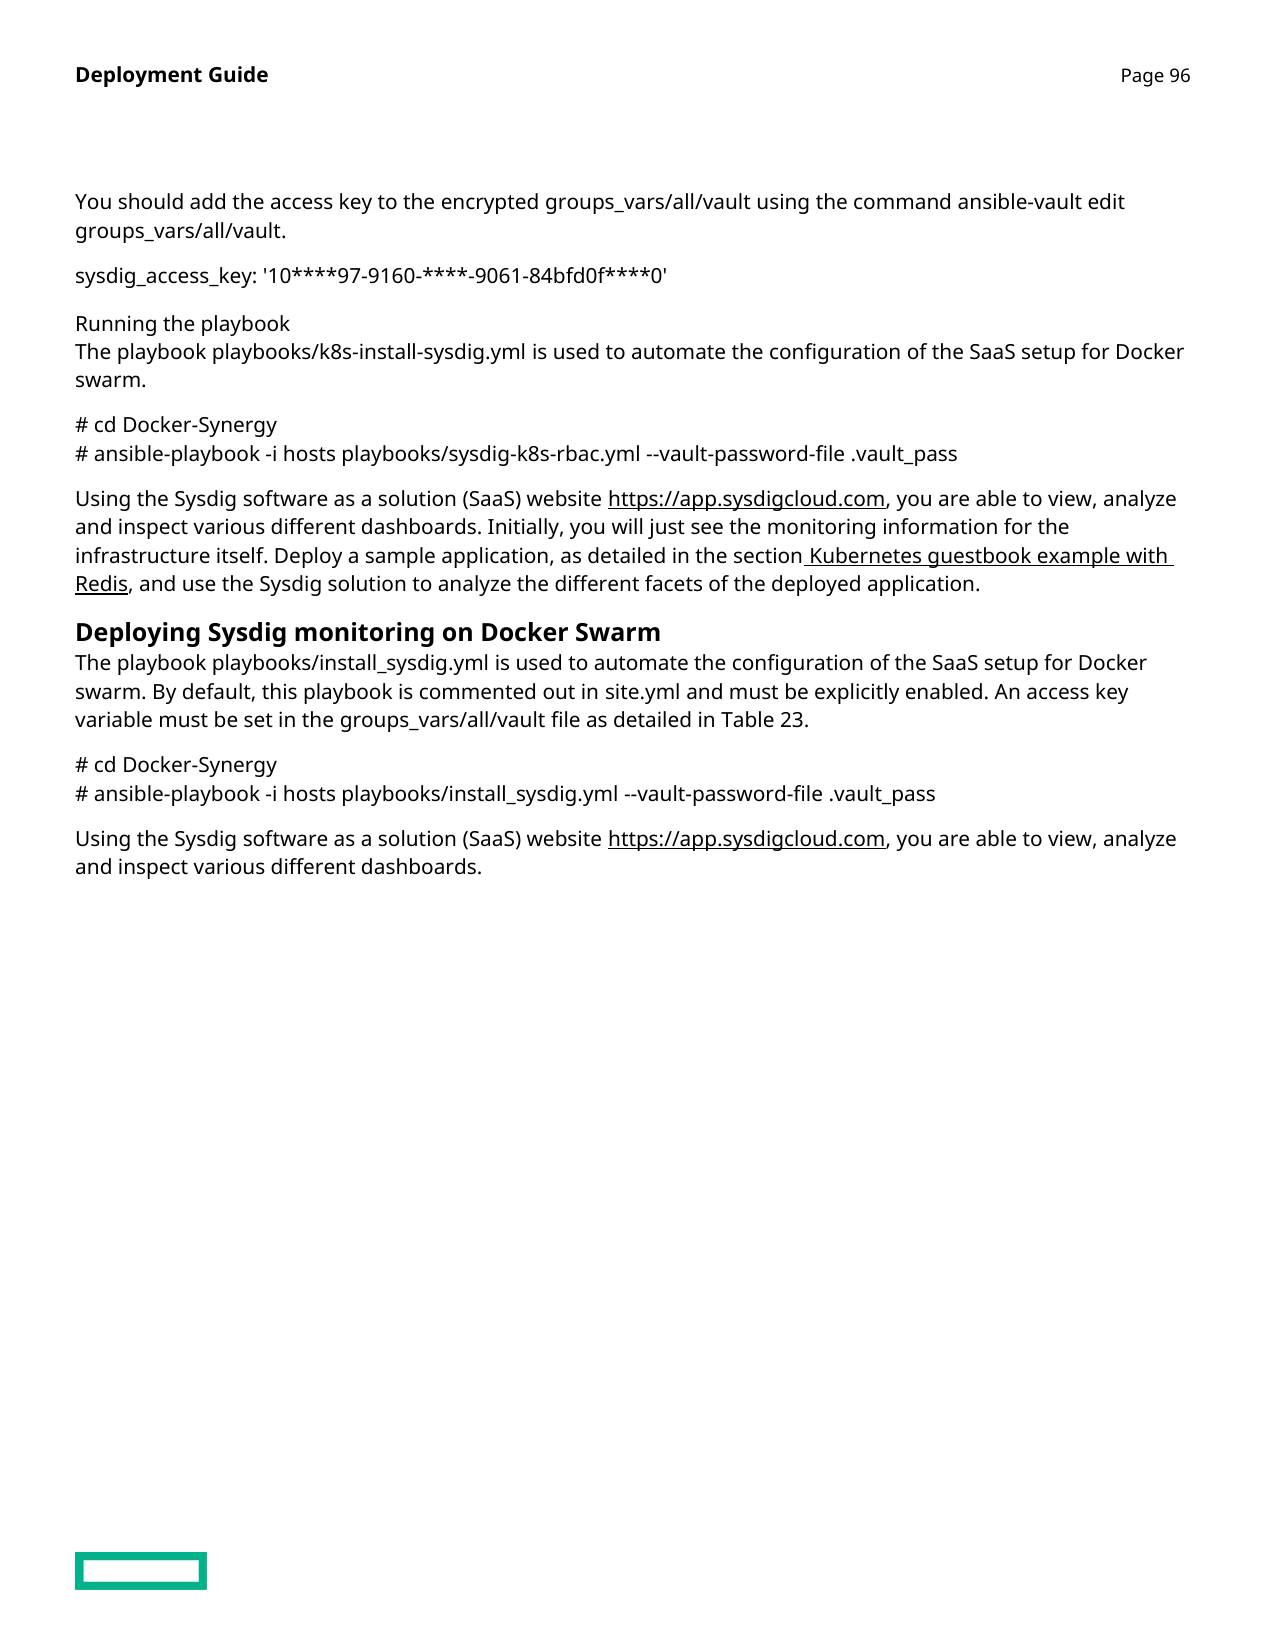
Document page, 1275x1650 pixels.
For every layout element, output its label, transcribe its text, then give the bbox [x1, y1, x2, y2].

text Using the Sysdig software as a solution (SaaS) website https://app.sysdigcloud.com, you are able to view, analyze and inspect various different dashboards. [75, 824, 1200, 881]
subtitle Running the playbook [75, 312, 1200, 337]
subtitle Deploying Sysdig monitoring on Docker Swarm [75, 614, 1200, 648]
text # cd Docker-Synergy # ansible-playbook -i hosts playbooks/sysdig-k8s-rbac.yml --vault-password-file .vault_pass [75, 410, 1200, 467]
text You should add the access key to the encrypted groups_vars/all/vault using the command ansible-vault edit groups_vars/all/vault. [75, 187, 1200, 244]
text The playbook playbooks/install_sysdig.yml is used to automate the configuration of the SaaS setup for Docker swarm. By default, this playbook is commented out in site.yml and must be explicitly enabled. An access key variable must be set in the groups_vars/all/vault file as detailed in Table 23. [75, 648, 1200, 734]
text Using the Sysdig software as a solution (SaaS) website https://app.sysdigcloud.com, you are able to view, analyze and inspect various different dashboards. Initially, you will just see the monitoring information for the infrastructure itself. Deploy a sample application, as detailed in the section Kubernetes guestbook example with Redis, and use the Sysdig solution to analyze the different facets of the deployed application. [75, 484, 1200, 598]
picture [75, 1552, 207, 1590]
text # cd Docker-Synergy # ansible-playbook -i hosts playbooks/install_sysdig.yml --vault-password-file .vault_pass [75, 750, 1200, 807]
text The playbook playbooks/k8s-install-sysdig.yml is used to automate the configuration of the SaaS setup for Docker swarm. [75, 337, 1200, 394]
text sysdig_access_key: '10****97-9160-****-9061-84bfd0f****0' [75, 261, 1200, 289]
